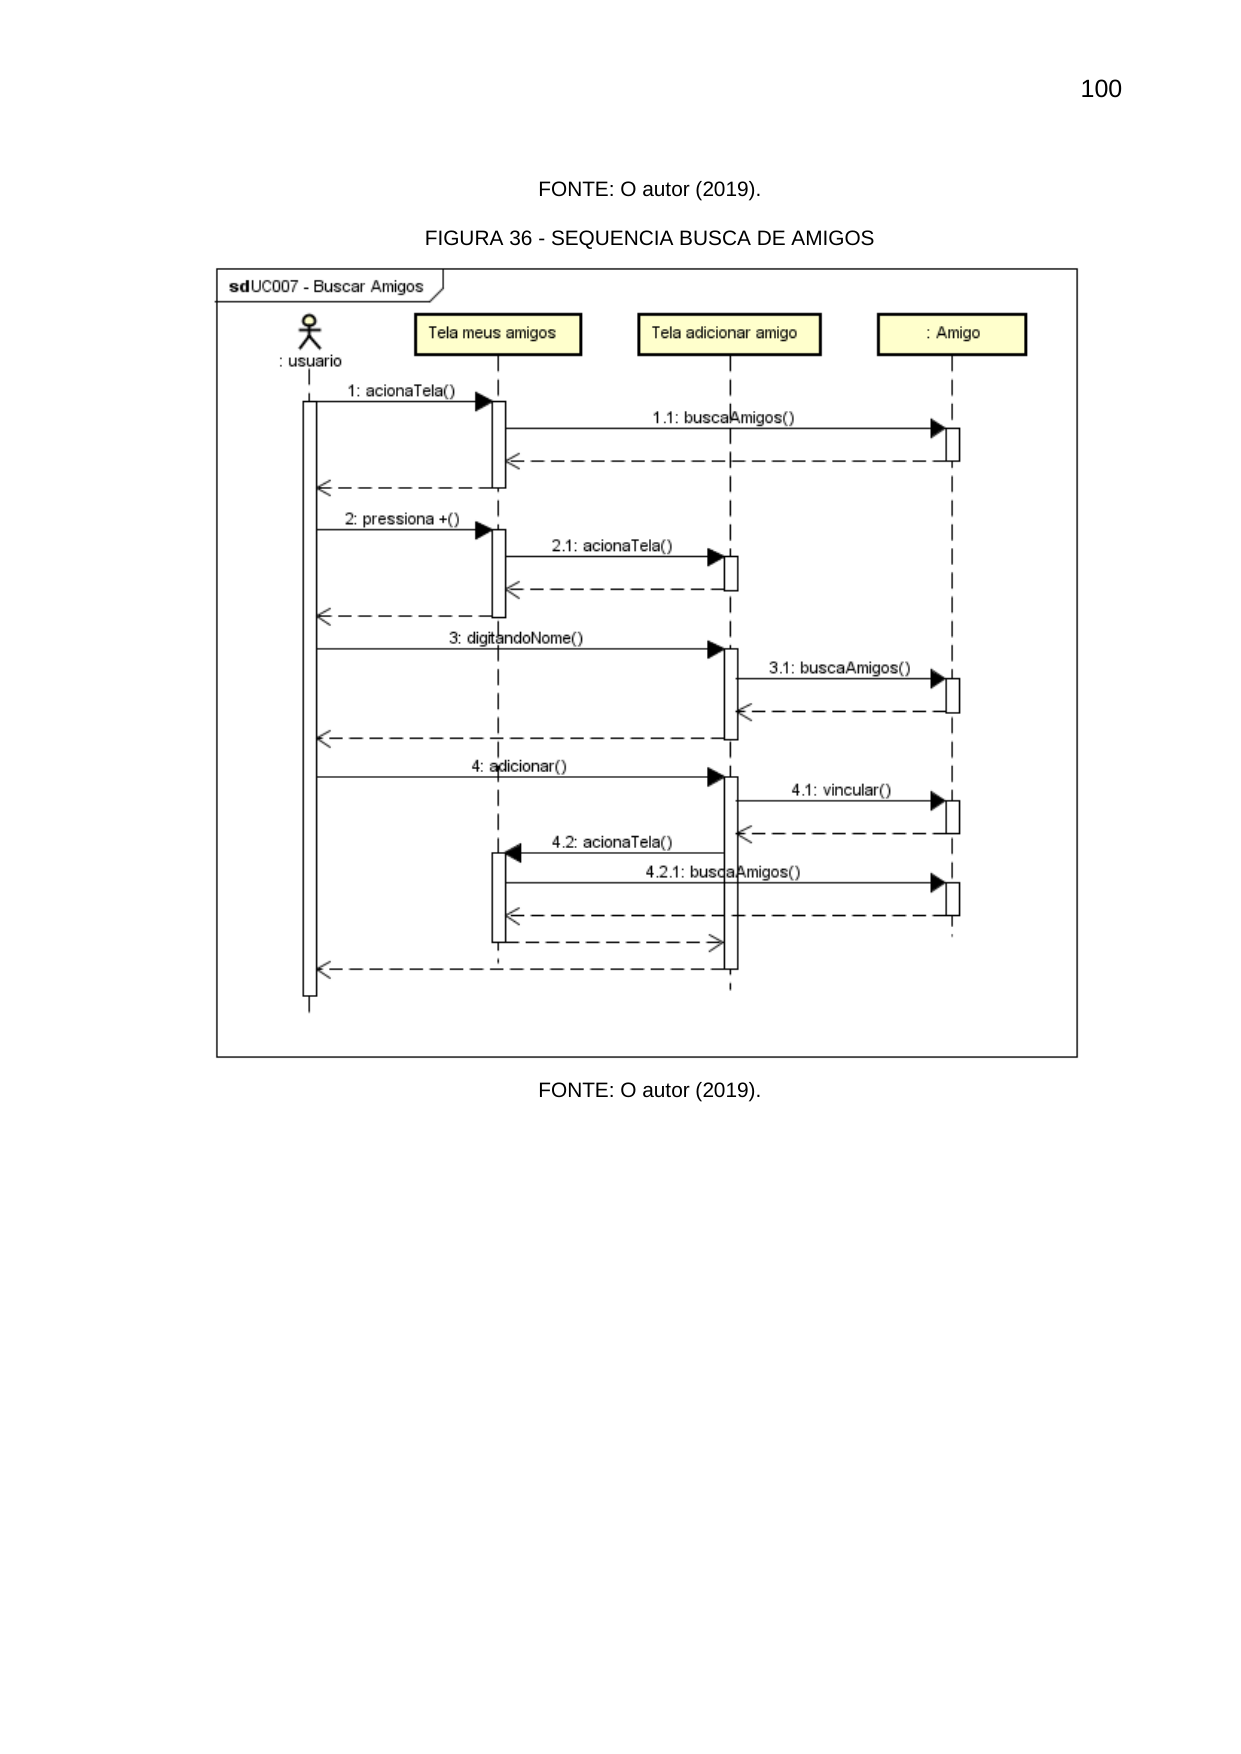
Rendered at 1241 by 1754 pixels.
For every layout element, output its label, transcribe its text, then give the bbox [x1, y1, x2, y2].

text FONTE: O autor (2019). [177, 177, 1122, 201]
text FIGURA 36 - SEQUENCIA BUSCA DE AMIGOS [177, 226, 1122, 249]
text FONTE: O autor (2019). [177, 1078, 1122, 1102]
picture [206, 262, 1093, 1067]
